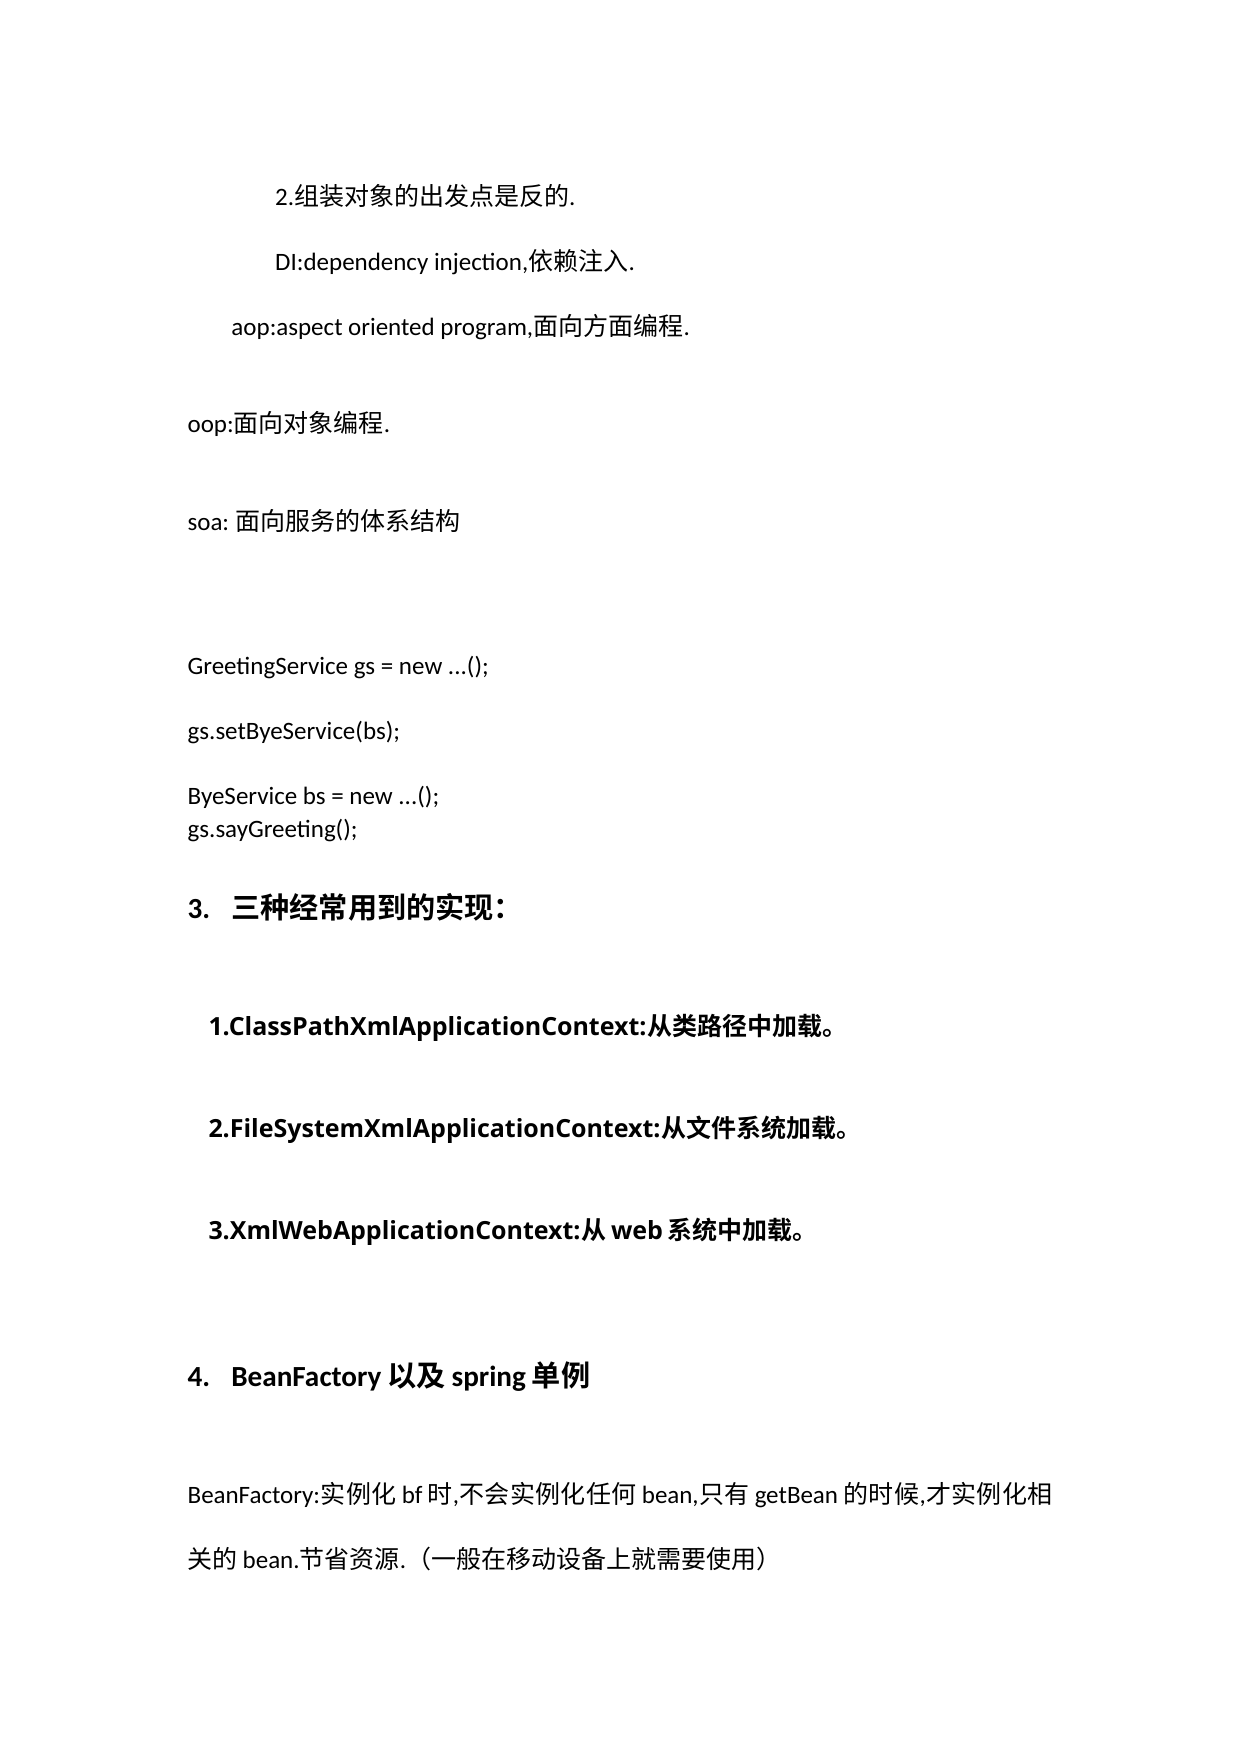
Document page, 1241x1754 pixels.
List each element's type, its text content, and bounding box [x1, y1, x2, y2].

text gs.sayGreeting(); [187, 812, 1053, 844]
text gs.setByeService(bs); [187, 714, 1053, 747]
text DI:dependency injection,依赖注入. [187, 227, 1053, 292]
subtitle 三种经常用到的实现： [187, 874, 1053, 939]
text BeanFactory:实例化bf时,不会实例化任何bean,只有getBean的时候,才实例化相关的bean.节省资源.（一般在移动设备上就需要使用） [187, 1460, 1053, 1590]
subtitle BeanFactory以及spring单例 [187, 1341, 1053, 1406]
text 2.组装对象的出发点是反的. [187, 162, 1053, 227]
text oop:面向对象编程. [187, 389, 1053, 454]
text ByeService bs = new ...(); [187, 779, 1053, 812]
text GreetingService gs = new ...(); [187, 649, 1053, 682]
subtitle 2.FileSystemXmlApplicationContext:从文件系统加载。 [208, 1094, 1053, 1159]
text soa: 面向服务的体系结构 [187, 487, 1053, 552]
subtitle 1.ClassPathXmlApplicationContext:从类路径中加载。 [208, 992, 1053, 1057]
subtitle 3.XmlWebApplicationContext:从web系统中加载。 [208, 1196, 1053, 1261]
text aop:aspect oriented program,面向方面编程. [187, 292, 1053, 357]
